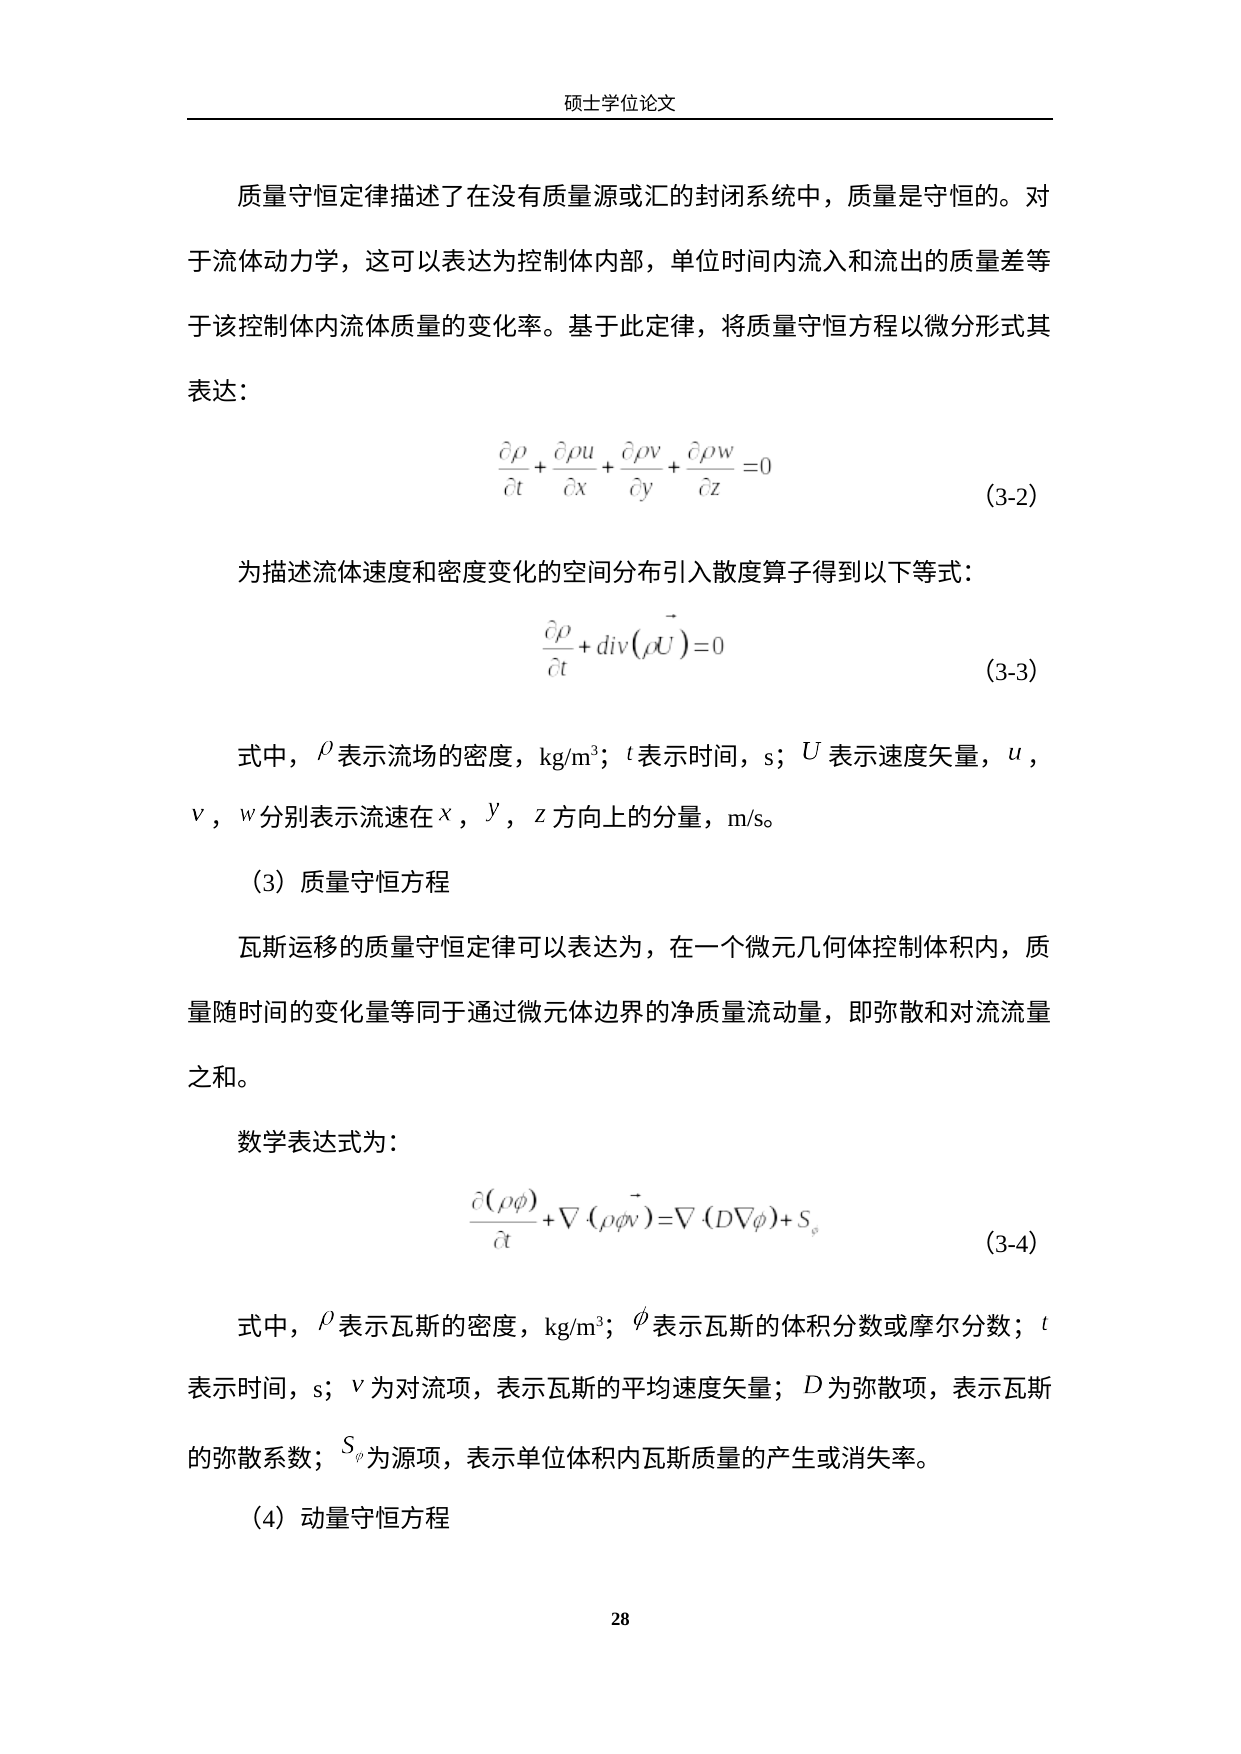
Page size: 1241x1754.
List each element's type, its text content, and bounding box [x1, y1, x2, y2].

text （3）质量守恒方程 [187, 848, 1053, 913]
text （3-3） [187, 603, 1053, 700]
text 式中，表示流场的密度，kg/m3；表示时间，s；表示速度矢量，，，分别表示流速在，，方向上的分量，m/s。 [187, 718, 1053, 848]
text 质量守恒定律描述了在没有质量源或汇的封闭系统中，质量是守恒的。对于流体动力学，这可以表达为控制体内部，单位时间内流入和流出的质量差等于该控制体内流体质量的变化率。基于此定律，将质量守恒方程以微分形式其表达： [187, 162, 1053, 422]
text 式中，表示瓦斯的密度，kg/m3；表示瓦斯的体积分数或摩尔分数；表示时间，s；为对流项，表示瓦斯的平均速度矢量；为弥散项，表示瓦斯的弥散系数；为源项，表示单位体积内瓦斯质量的产生或消失率。 [187, 1289, 1053, 1484]
text 数学表达式为： [187, 1108, 1053, 1173]
text （3-4） [187, 1173, 1053, 1271]
text （3-2） [187, 422, 1053, 519]
text 瓦斯运移的质量守恒定律可以表达为，在一个微元几何体控制体积内，质量随时间的变化量等同于通过微元体边界的净质量流动量，即弥散和对流流量之和。 [187, 913, 1053, 1108]
text （4）动量守恒方程 [187, 1484, 1053, 1549]
text 为描述流体速度和密度变化的空间分布引入散度算子得到以下等式： [187, 538, 1053, 603]
